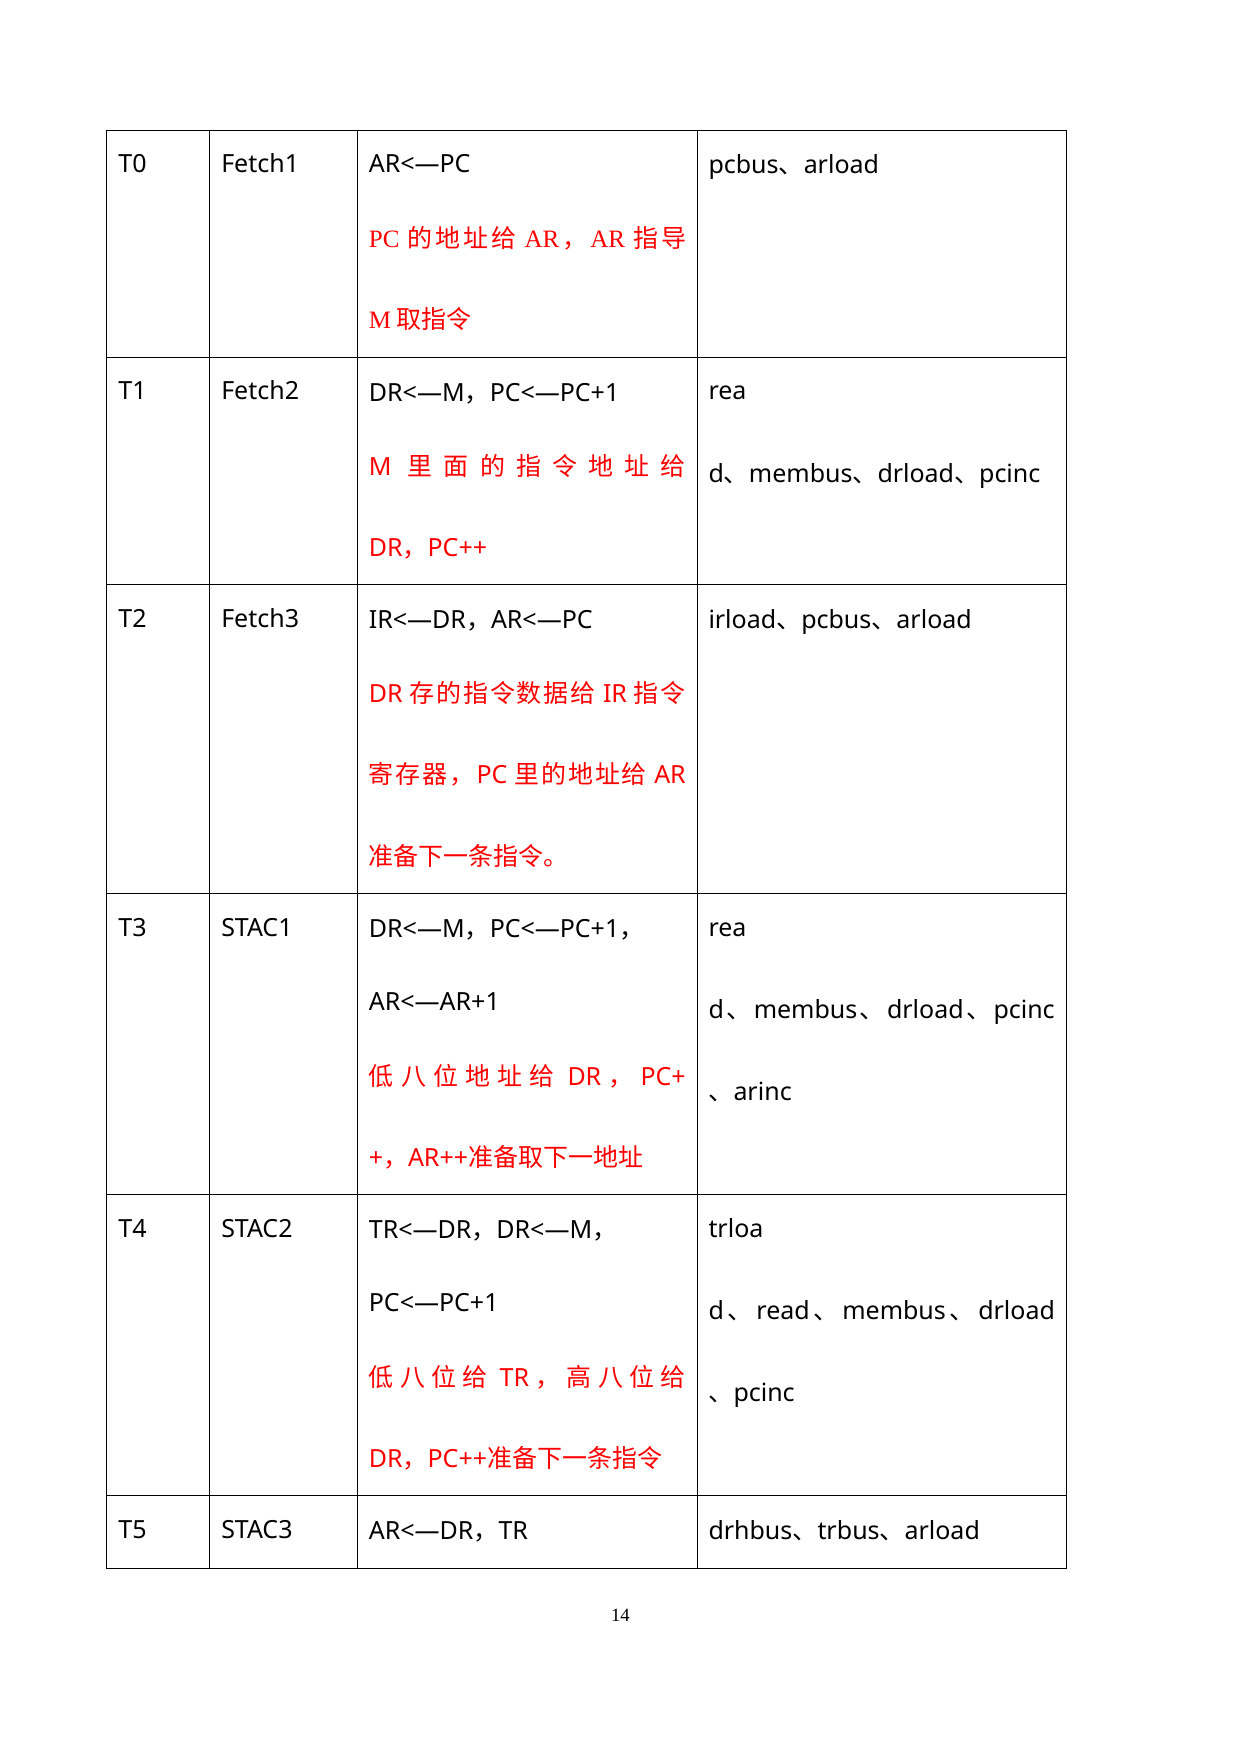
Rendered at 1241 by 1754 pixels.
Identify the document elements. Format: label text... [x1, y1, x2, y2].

table_cell DR<—M，PC<—PC+1， AR<—AR+1 低八位地址给DR，PC++，AR++准备取下一地址 [358, 894, 697, 1194]
table_cell T0 [107, 131, 209, 357]
table_cell STAC3 [210, 1496, 357, 1567]
table_cell T4 [107, 1195, 209, 1495]
table_cell read、membus、drload、pcinc [698, 358, 1066, 584]
table_cell trload、read、membus、drload、pcinc [698, 1195, 1066, 1495]
table_cell Fetch3 [210, 585, 357, 893]
table_cell pcbus、arload [698, 131, 1066, 357]
table_cell T1 [107, 358, 209, 584]
table_cell read、membus、drload、pcinc、arinc [698, 894, 1066, 1194]
table_cell Fetch1 [210, 131, 357, 357]
table_cell IR<—DR，AR<—PC DR存的指令数据给IR指令寄存器，PC里的地址给AR准备下一条指令。 [358, 585, 697, 893]
table_cell T5 [107, 1496, 209, 1567]
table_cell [358, 1496, 697, 1567]
table_cell DR<—M，PC<—PC+1 M里面的指令地址给DR，PC++ [358, 358, 697, 584]
table_cell Fetch2 [210, 358, 357, 584]
table_cell irload、pcbus、arload [698, 585, 1066, 893]
table_cell AR<—PC PC的地址给AR，AR指导M取指令 [358, 131, 697, 357]
table_cell STAC2 [210, 1195, 357, 1495]
table_cell T3 [107, 894, 209, 1194]
table_cell T2 [107, 585, 209, 893]
table_cell STAC1 [210, 894, 357, 1194]
table_cell drhbus、trbus、arload [698, 1496, 1066, 1567]
table_cell TR<—DR，DR<—M， PC<—PC+1 低八位给TR，高八位给DR，PC++准备下一条指令 [358, 1195, 697, 1495]
